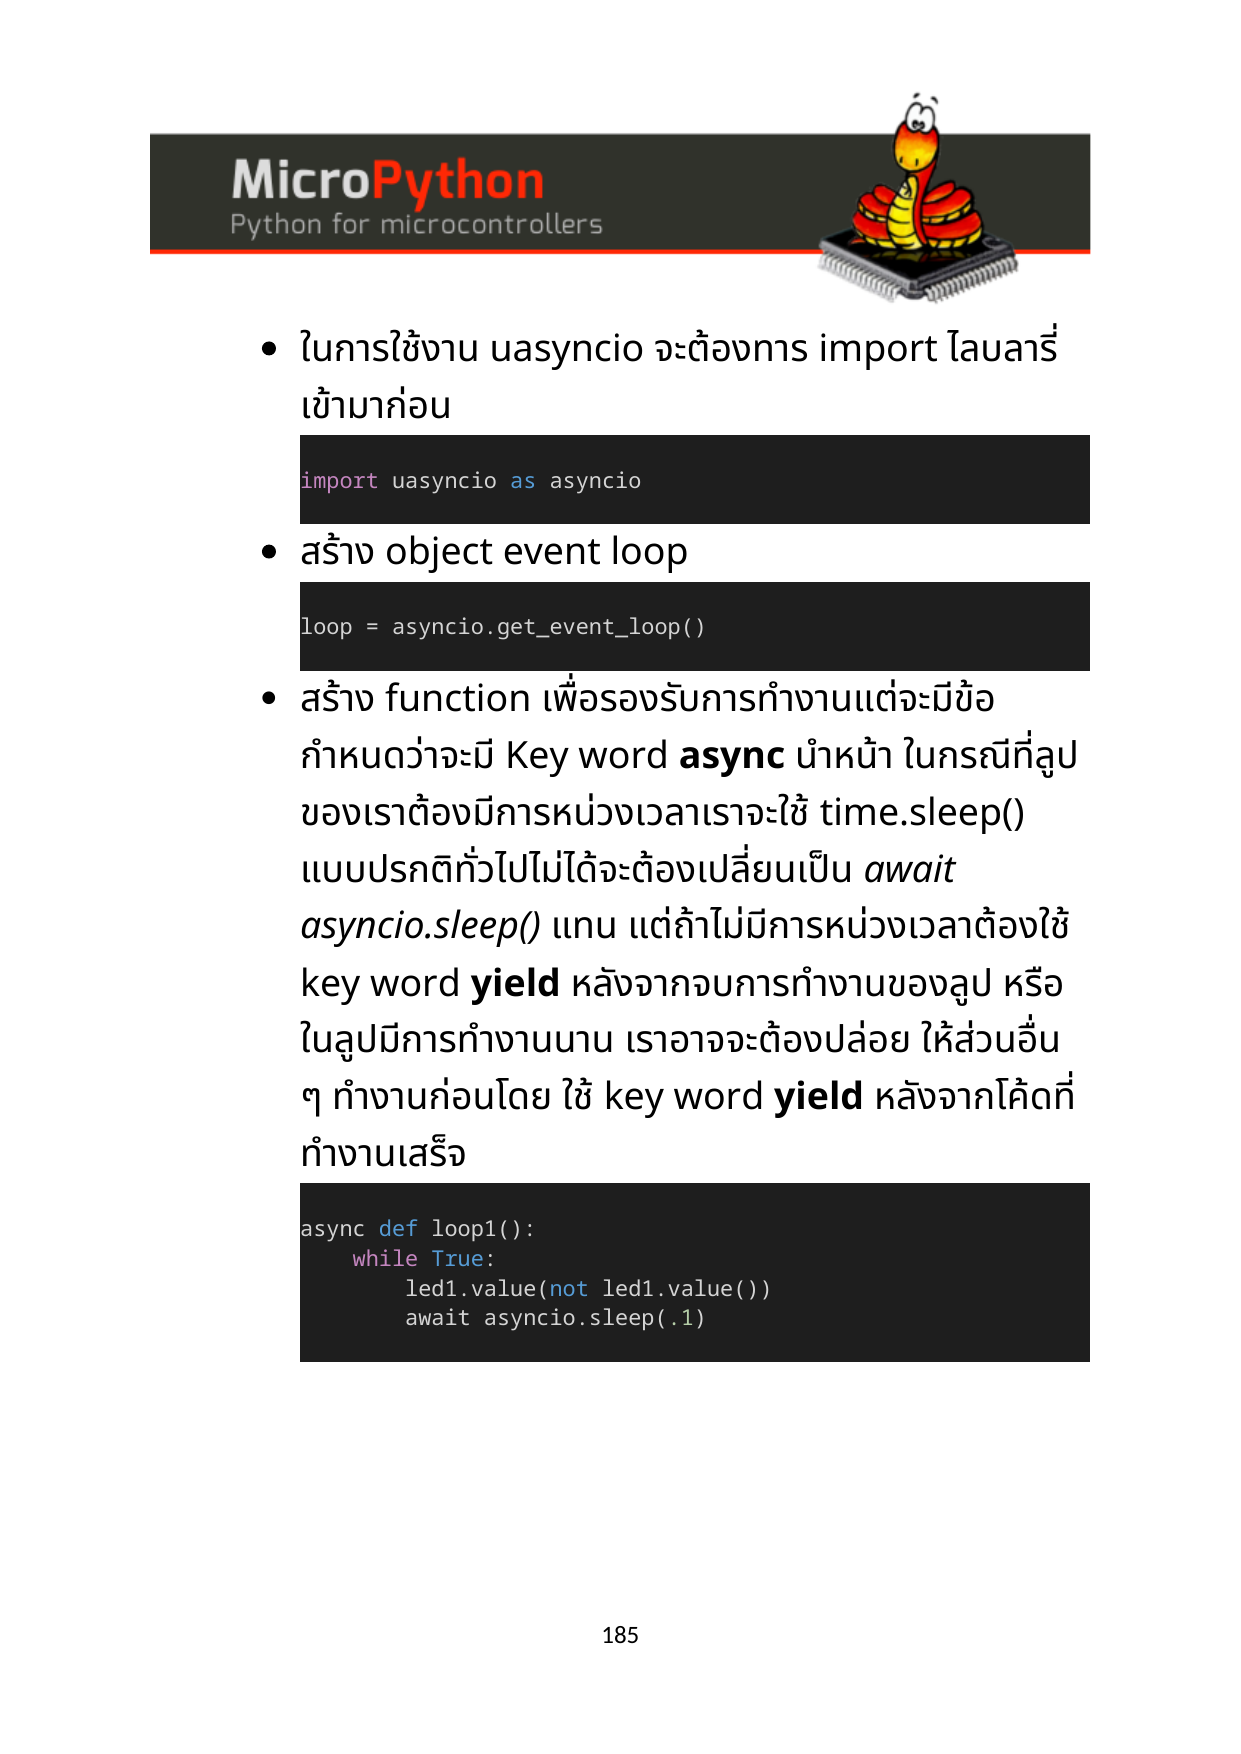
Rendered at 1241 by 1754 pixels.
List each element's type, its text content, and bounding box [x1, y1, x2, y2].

list led1.value(not led1.value()) [300, 1272, 1090, 1302]
list await asyncio.sleep(.1) [300, 1302, 1090, 1332]
list async def loop1(): [300, 1213, 1090, 1243]
picture [150, 73, 1091, 322]
list import uasyncio as asyncio [300, 465, 1090, 495]
list loop = asyncio.get_event_loop() [300, 611, 1090, 641]
list สร้าง function เพื่อรองรับการทำงานแต่จะมีข้อกำหนดว่าจะมี Key word async นำหน้า ในกรณีที่ลูปของเราต้องมีการหน่วงเวลาเราจะใช้ time.sleep() แบบปรกติทั่วไปไม่ได้จะต้องเปลี่ยนเป็น await asyncio.sleep() แทน แต่ถ้าไม่มีการหน่วงเวลาต้องใช้ key word yield หลังจากจบการทำงานของลูป หรือในลูปมีการทำงานนาน เราอาจจะต้องปล่อย ให้ส่วนอื่น ๆ ทำงานก่อนโดย ใช้ key word yield หลังจากโค้ดที่ทำงานเสร็จ [262, 671, 1090, 1183]
list while True: [300, 1243, 1090, 1272]
list สร้าง object event loop [262, 524, 1090, 582]
list ในการใช้งาน uasyncio จะต้องทาร import ไลบลารี่เข้ามาก่อน [262, 322, 1090, 435]
